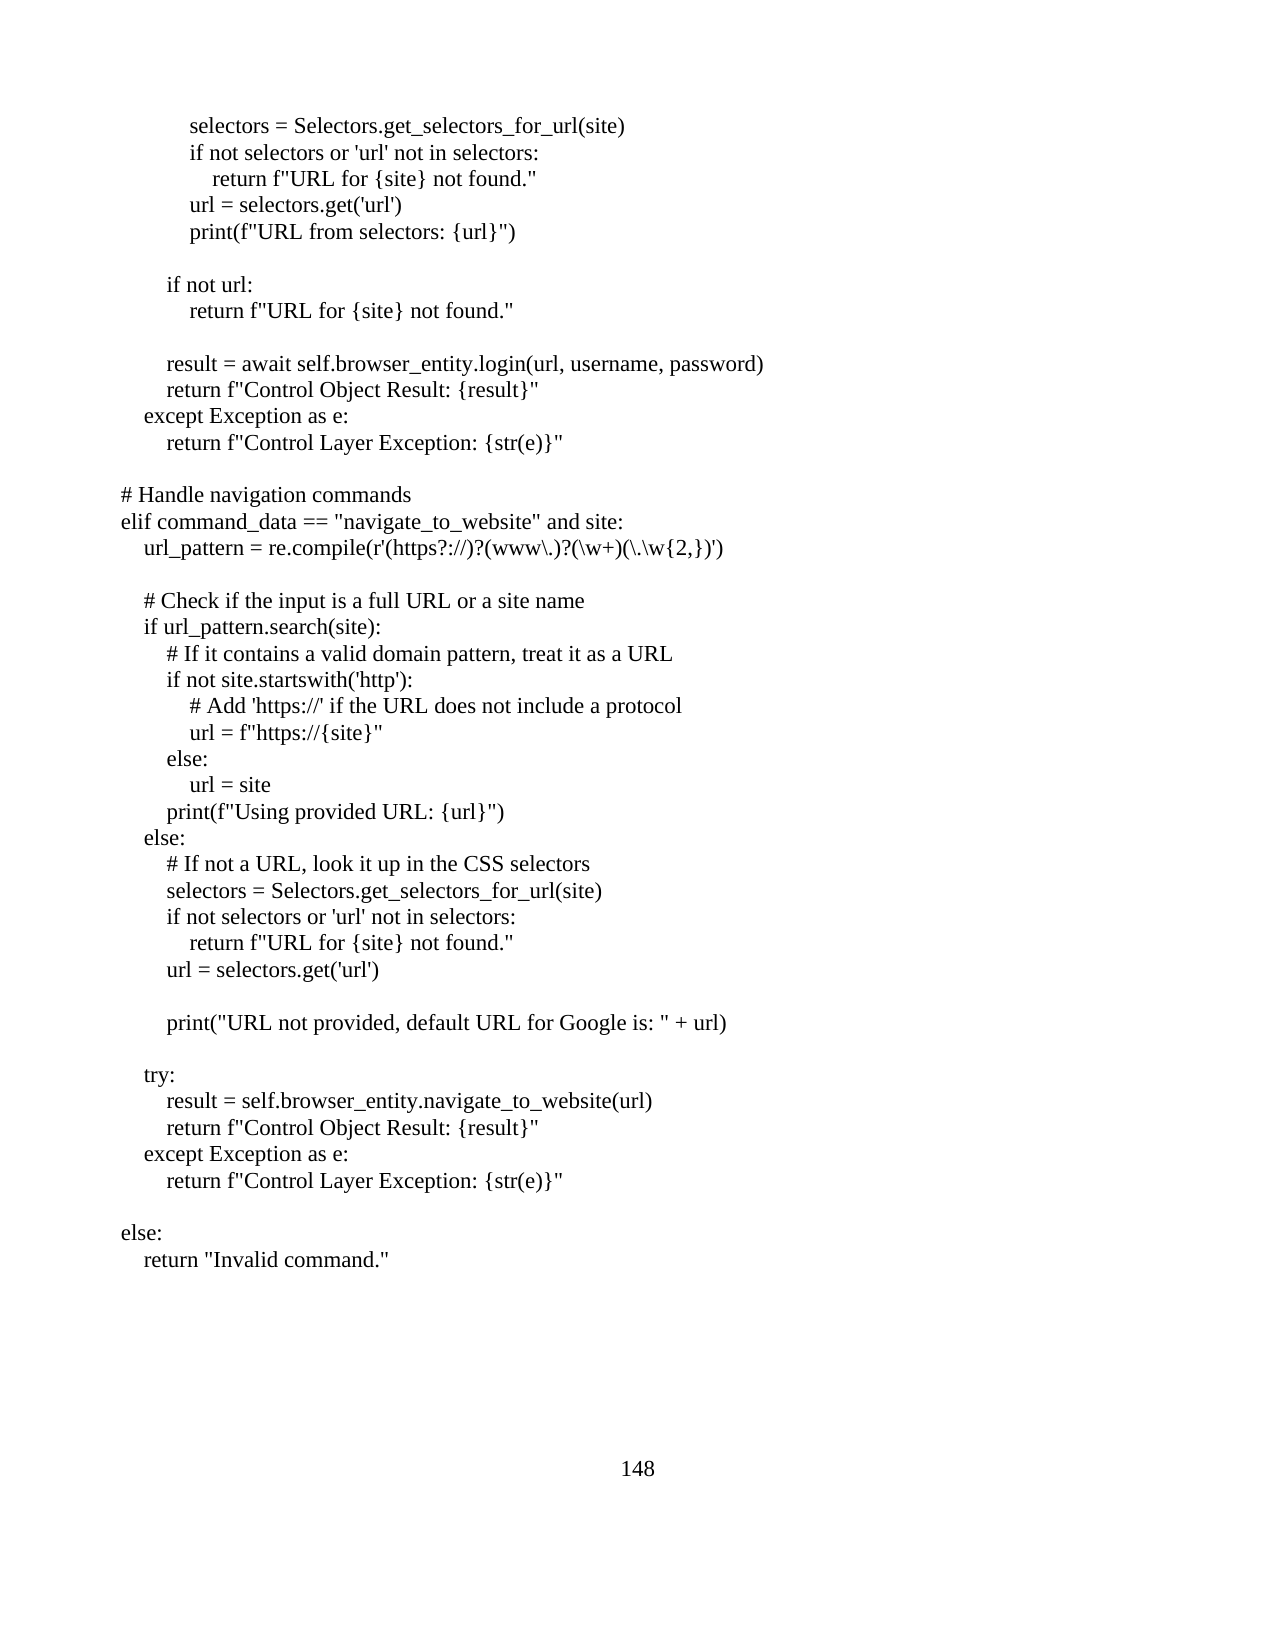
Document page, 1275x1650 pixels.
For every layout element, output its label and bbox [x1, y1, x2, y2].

text [75, 112, 1200, 1298]
